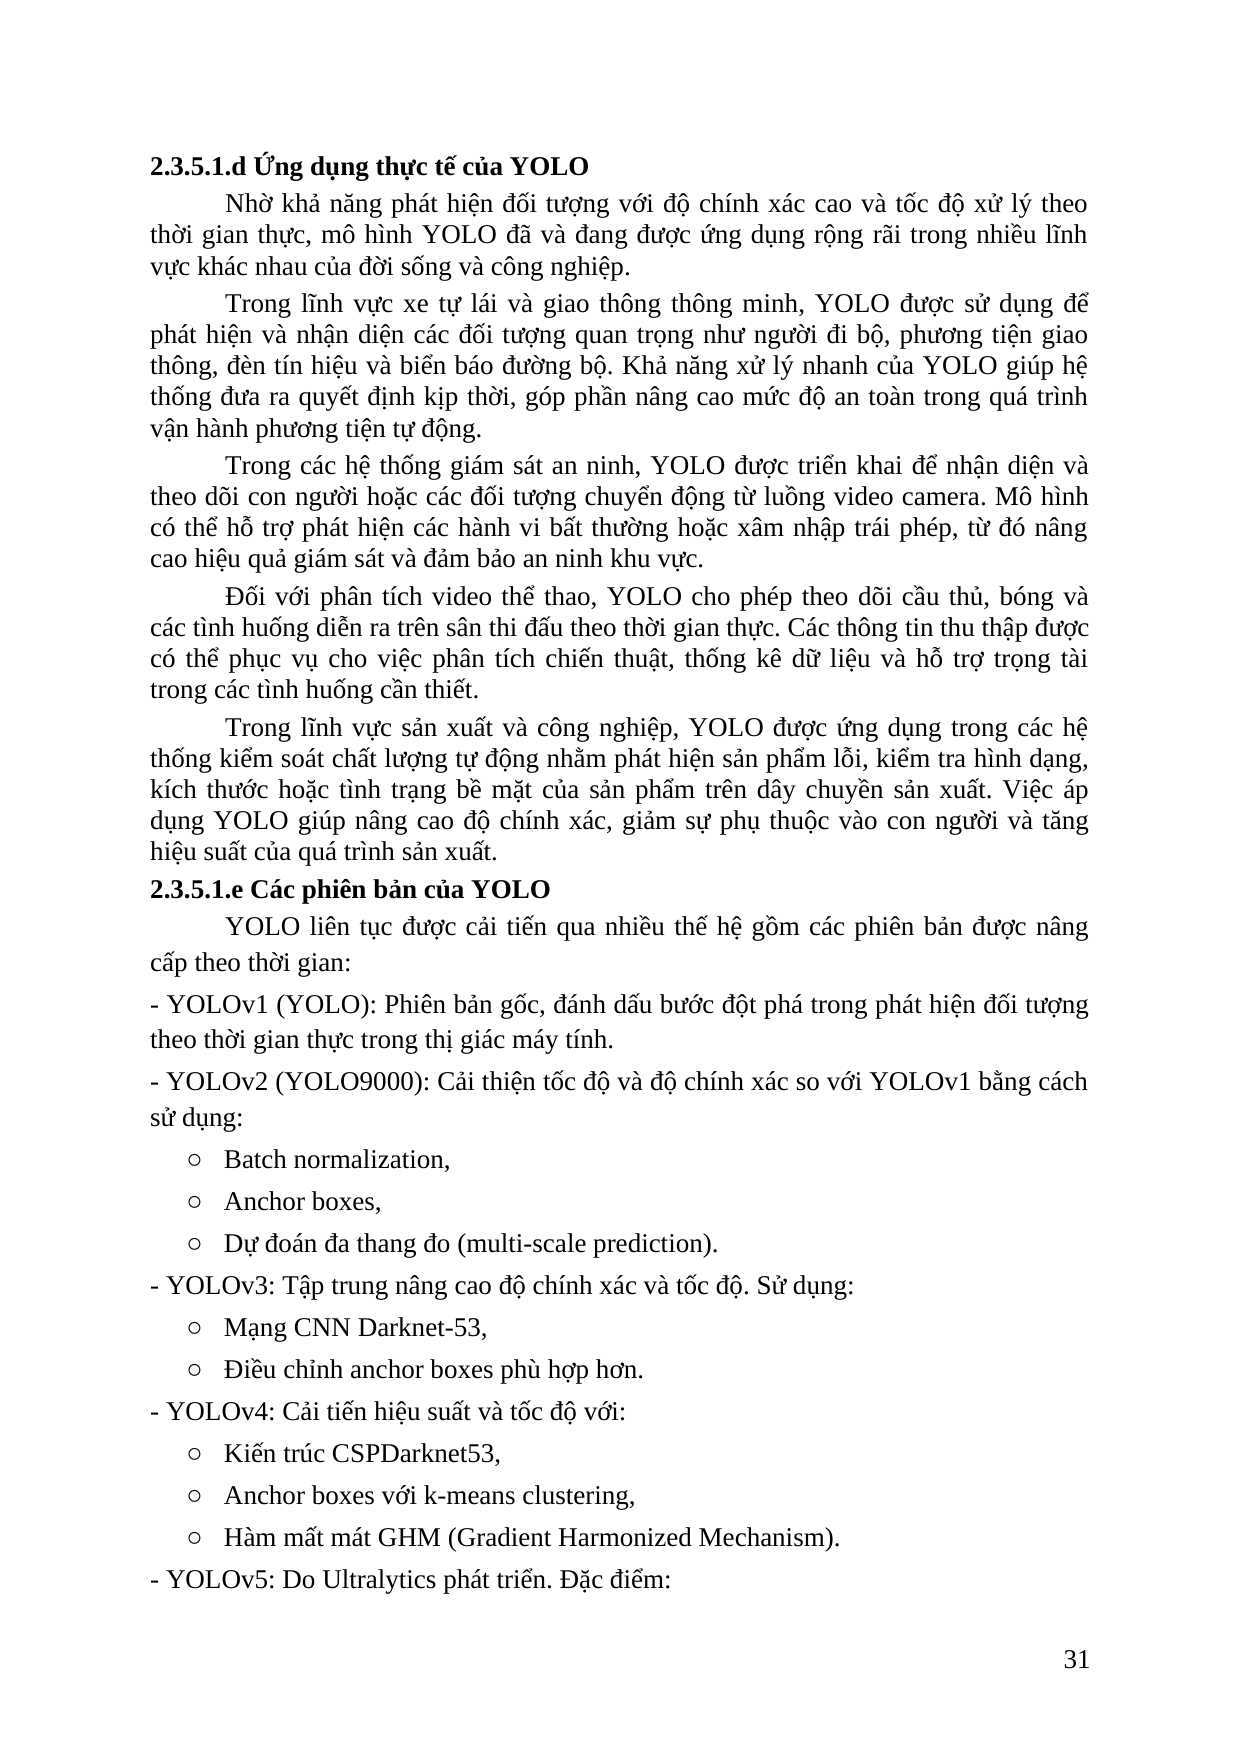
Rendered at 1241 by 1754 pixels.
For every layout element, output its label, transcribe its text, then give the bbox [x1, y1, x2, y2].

text Trong lĩnh vực sản xuất và công nghiệp, YOLO được ứng dụng trong các hệ thống kiểm soát chất lượng tự động nhằm phát hiện sản phẩm lỗi, kiểm tra hình dạng, kích thước hoặc tình trạng bề mặt của sản phẩm trên dây chuyền sản xuất. Việc áp dụng YOLO giúp nâng cao độ chính xác, giảm sự phụ thuộc vào con người và tăng hiệu suất của quá trình sản xuất. [150, 711, 1090, 866]
text - YOLOv3: Tập trung nâng cao độ chính xác và tốc độ. Sử dụng: [150, 1269, 1090, 1300]
text Trong các hệ thống giám sát an ninh, YOLO được triển khai để nhận diện và theo dõi con người hoặc các đối tượng chuyển động từ luồng video camera. Mô hình có thể hỗ trợ phát hiện các hành vi bất thường hoặc xâm nhập trái phép, từ đó nâng cao hiệu quả giám sát và đảm bảo an ninh khu vực. [150, 449, 1090, 574]
list Điều chỉnh anchor boxes phù hợp hơn. [186, 1353, 1090, 1384]
text - YOLOv5: Do Ultralytics phát triển. Đặc điểm: [150, 1563, 1090, 1594]
text - YOLOv2 (YOLO9000): Cải thiện tốc độ và độ chính xác so với YOLOv1 bằng cách sử dụng: [150, 1066, 1090, 1132]
subtitle 2.3.5.1.e Các phiên bản của YOLO [150, 873, 1090, 904]
subtitle 2.3.5.1.d Ứng dụng thực tế của YOLO [150, 150, 1090, 181]
list Kiến trúc CSPDarknet53, [186, 1437, 1090, 1468]
list Anchor boxes, [186, 1185, 1090, 1216]
list Mạng CNN Darknet-53, [186, 1311, 1090, 1342]
text Đối với phân tích video thể thao, YOLO cho phép theo dõi cầu thủ, bóng và các tình huống diễn ra trên sân thi đấu theo thời gian thực. Các thông tin thu thập được có thể phục vụ cho việc phân tích chiến thuật, thống kê dữ liệu và hỗ trợ trọng tài trong các tình huống cần thiết. [150, 580, 1090, 704]
text Nhờ khả năng phát hiện đối tượng với độ chính xác cao và tốc độ xử lý theo thời gian thực, mô hình YOLO đã và đang được ứng dụng rộng rãi trong nhiều lĩnh vực khác nhau của đời sống và công nghiệp. [150, 187, 1090, 281]
text - YOLOv1 (YOLO): Phiên bản gốc, đánh dấu bước đột phá trong phát hiện đối tượng theo thời gian thực trong thị giác máy tính. [150, 988, 1090, 1055]
text Trong lĩnh vực xe tự lái và giao thông thông minh, YOLO được sử dụng để phát hiện và nhận diện các đối tượng quan trọng như người đi bộ, phương tiện giao thông, đèn tín hiệu và biển báo đường bộ. Khả năng xử lý nhanh của YOLO giúp hệ thống đưa ra quyết định kịp thời, góp phần nâng cao mức độ an toàn trong quá trình vận hành phương tiện tự động. [150, 287, 1090, 443]
list Anchor boxes với k-means clustering, [186, 1479, 1090, 1510]
list Batch normalization, [186, 1143, 1090, 1174]
list Dự đoán đa thang đo (multi-scale prediction). [186, 1227, 1090, 1258]
text YOLO liên tục được cải tiến qua nhiều thế hệ gồm các phiên bản được nâng cấp theo thời gian: [150, 910, 1090, 977]
list Hàm mất mát GHM (Gradient Harmonized Mechanism). [186, 1521, 1090, 1552]
text - YOLOv4: Cải tiến hiệu suất và tốc độ với: [150, 1395, 1090, 1426]
